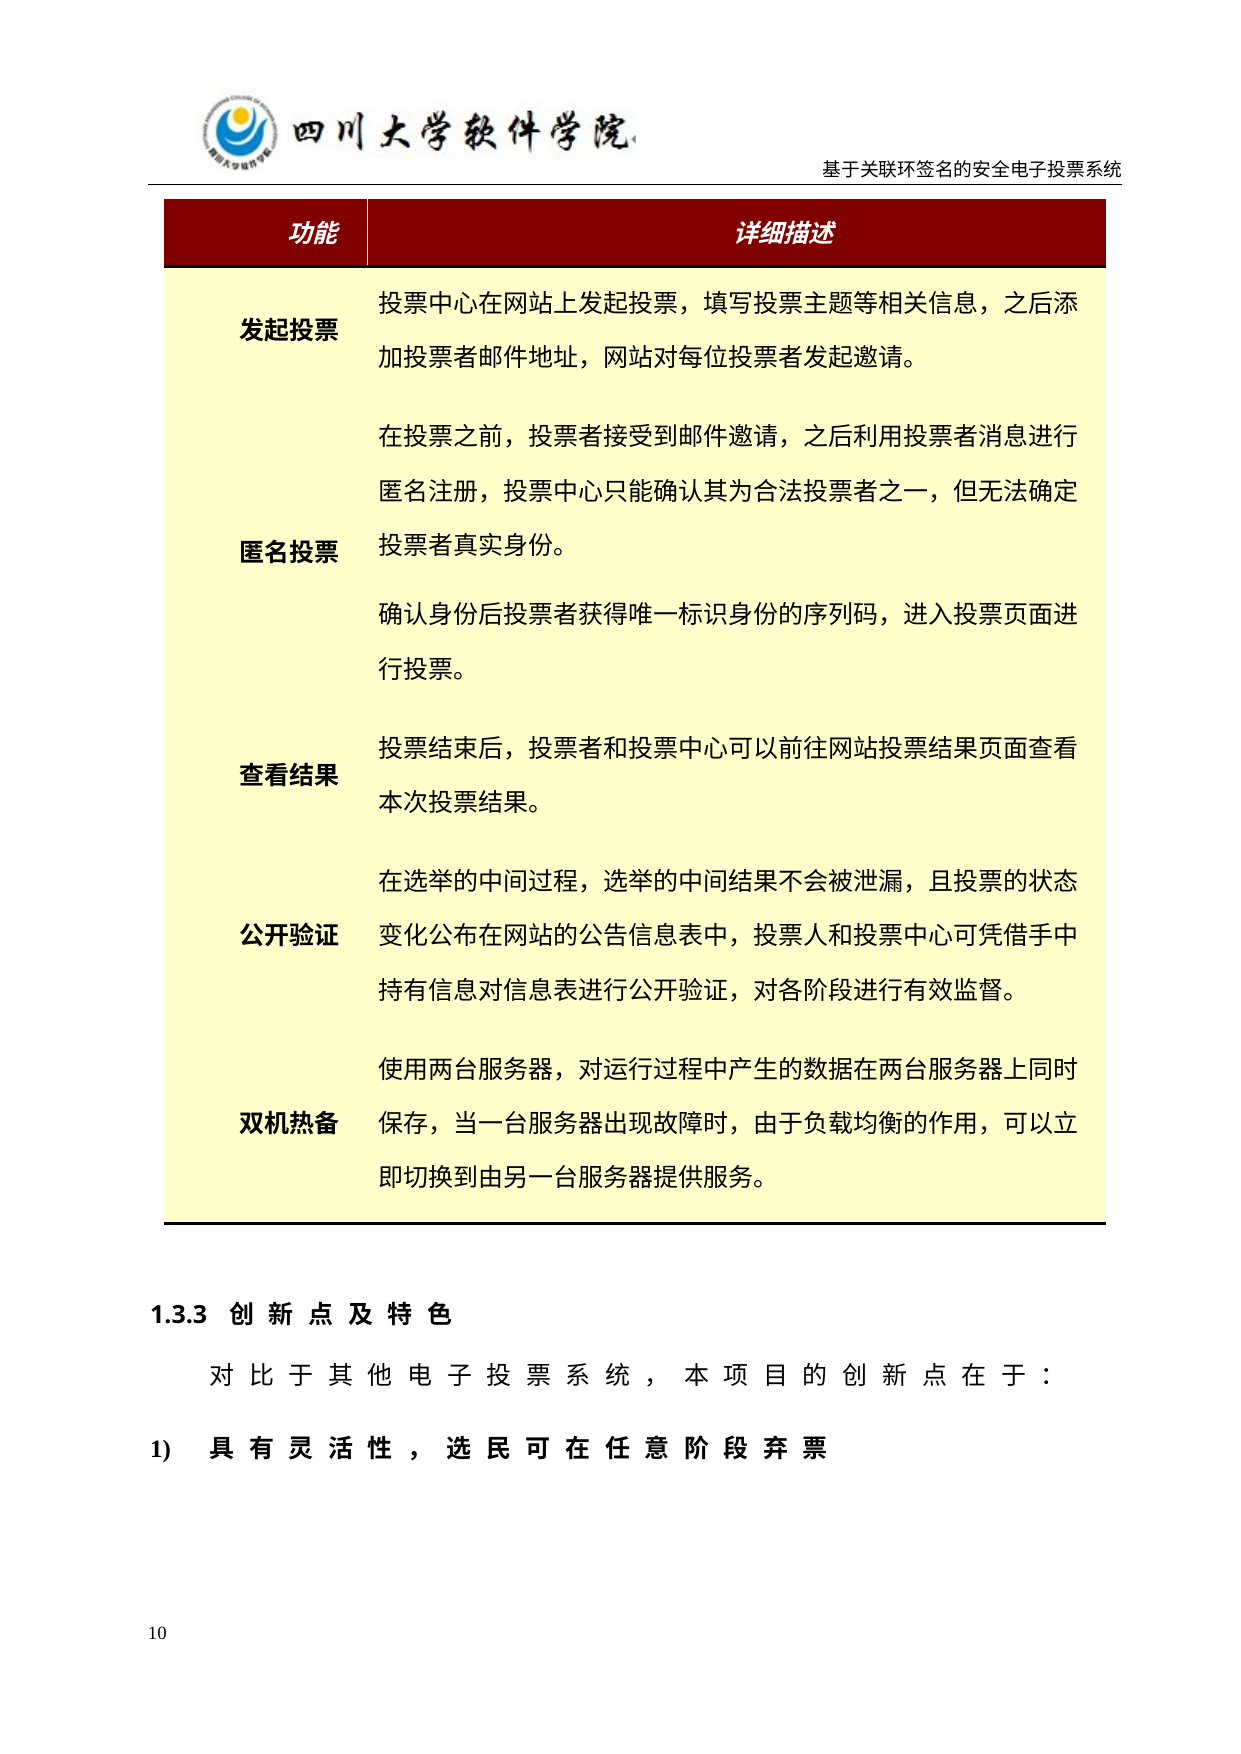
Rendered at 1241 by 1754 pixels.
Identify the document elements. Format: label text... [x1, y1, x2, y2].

table_cell 公开验证 [164, 846, 367, 1034]
subtitle 1.3.3 创新点及特色 [150, 1282, 1120, 1343]
table_cell 查看结果 [164, 713, 367, 846]
table_cell 匿名投票 [164, 401, 367, 713]
table_cell 在投票之前，投票者接受到邮件邀请，之后利用投票者消息进行匿名注册，投票中心只能确认其为合法投票者之一，但无法确定投票者真实身份。 确认身份后投票者获得唯一标识身份的序列码，进入投票页面进行投票。 [368, 401, 1106, 713]
table_cell 使用两台服务器，对运行过程中产生的数据在两台服务器上同时保存，当一台服务器出现故障时，由于负载均衡的作用，可以立即切换到由另一台服务器提供服务。 [368, 1034, 1106, 1222]
text 对比于其他电子投票系统，本项目的创新点在于： [150, 1343, 1120, 1403]
table_cell 投票中心在网站上发起投票，填写投票主题等相关信息，之后添加投票者邮件地址，网站对每位投票者发起邀请。 [368, 268, 1106, 401]
table_cell 发起投票 [164, 268, 367, 401]
table_header 详细描述 [368, 199, 1106, 265]
table_cell 双机热备 [164, 1034, 367, 1222]
table_cell 投票结束后，投票者和投票中心可以前往网站投票结果页面查看本次投票结果。 [368, 713, 1106, 846]
list 具有灵活性，选民可在任意阶段弃票 [150, 1416, 1120, 1477]
picture [197, 88, 639, 177]
table_header 功能 [164, 199, 367, 265]
table_cell 在选举的中间过程，选举的中间结果不会被泄漏，且投票的状态变化公布在网站的公告信息表中，投票人和投票中心可凭借手中持有信息对信息表进行公开验证，对各阶段进行有效监督。 [368, 846, 1106, 1034]
